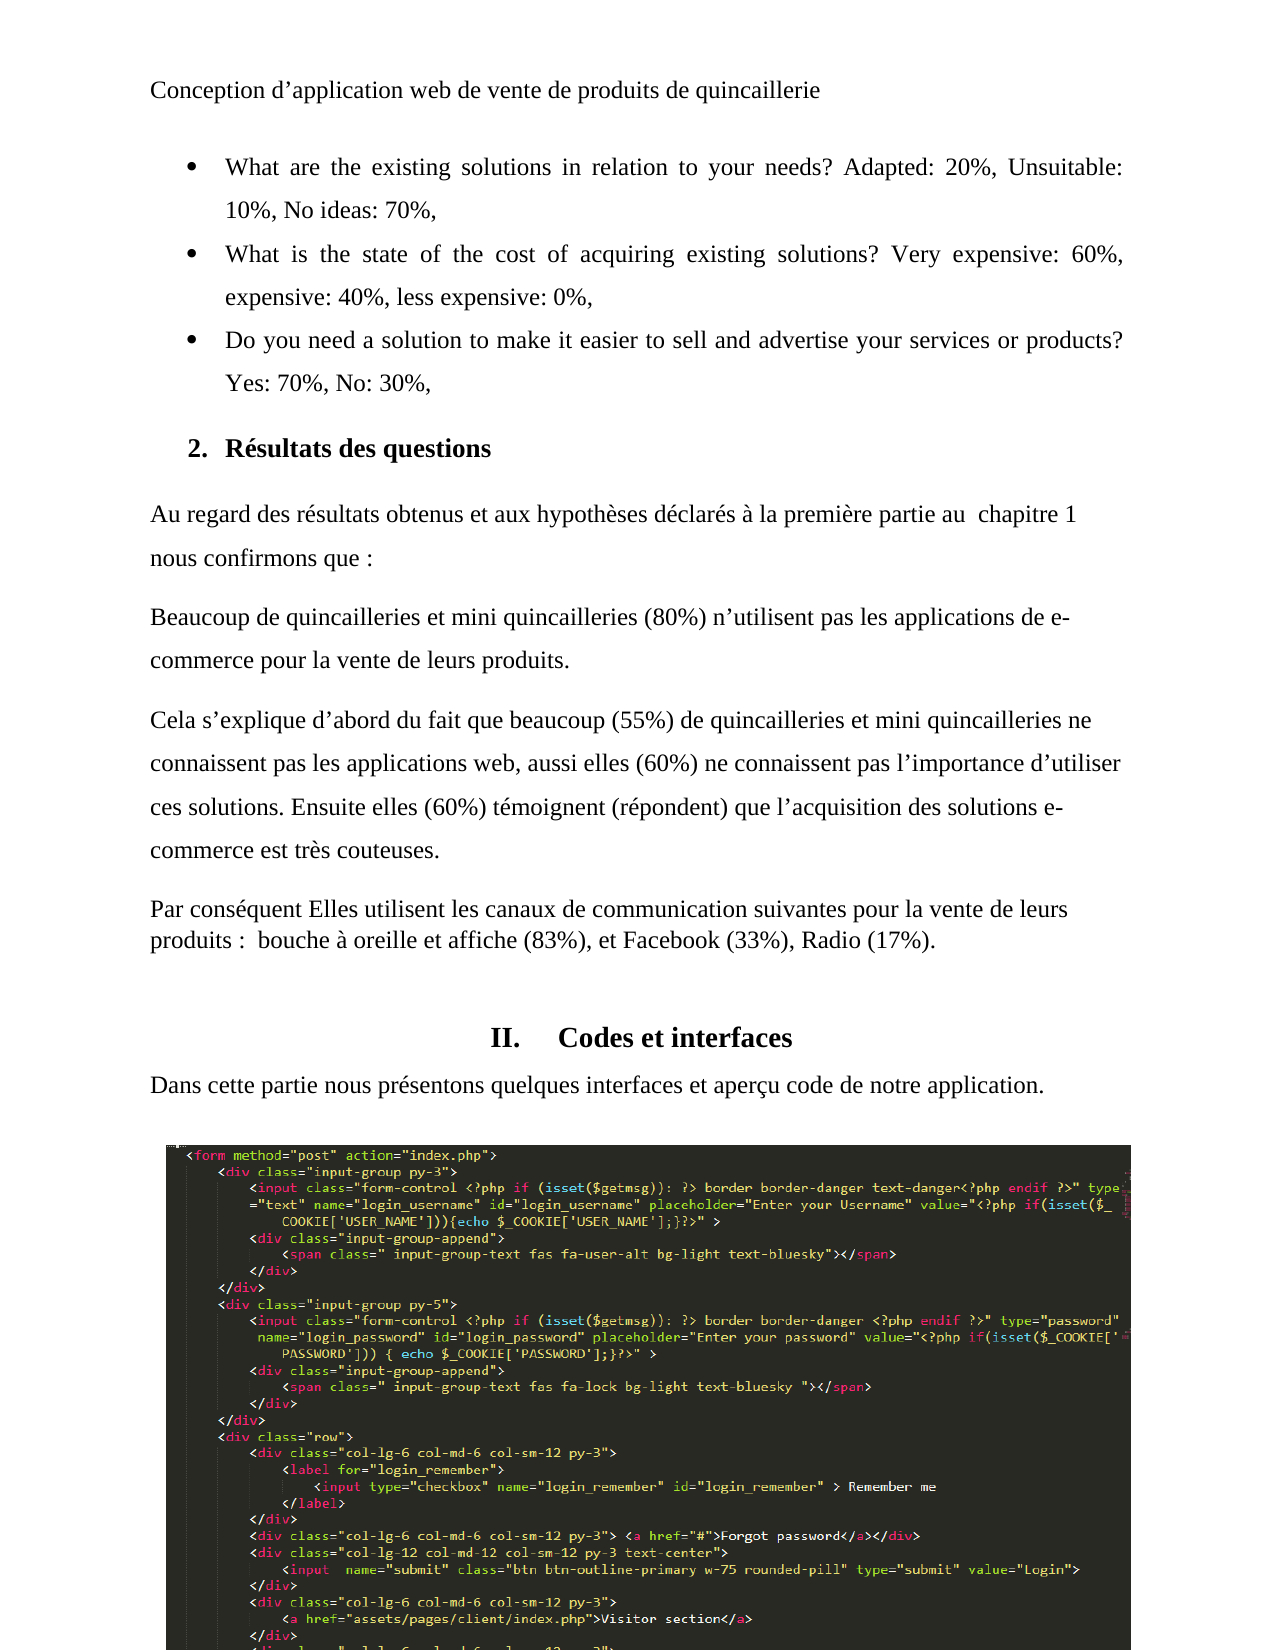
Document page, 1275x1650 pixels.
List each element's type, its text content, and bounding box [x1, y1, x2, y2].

subtitle Codes et interfaces [187, 1020, 1125, 1054]
text Cela s’explique d’abord du fait que beaucoup (55%) de quincailleries et mini quincailleries ne connaissent pas les applications web, aussi elles (60%) ne connaissent pas l’importance d’utiliser ces solutions. Ensuite elles (60%) témoignent (répondent) que l’acquisition des solutions e-commerce est très couteuses. [150, 705, 1125, 863]
text Au regard des résultats obtenus et aux hypothèses déclarés à la première partie au chapitre 1 nous confirmons que : [150, 499, 1125, 571]
text Dans cette partie nous présentons quelques interfaces et aperçu code de notre application. [150, 1070, 1125, 1099]
text Beaucoup de quincailleries et mini quincailleries (80%) n’utilisent pas les applications de e-commerce pour la vente de leurs produits. [150, 602, 1125, 674]
picture [166, 1145, 1131, 1650]
text Par conséquent Elles utilisent les canaux de communication suivantes pour la vente de leurs produits : bouche à oreille et affiche (83%), et Facebook (33%), Radio (17%). [150, 894, 1125, 954]
subtitle Résultats des questions [187, 432, 1125, 463]
list Do you need a solution to make it easier to sell and advertise your services or products? Yes: 70%, No: 30%, [187, 325, 1125, 397]
list What is the state of the cost of acquiring existing solutions? Very expensive: 60%, expensive: 40%, less expensive: 0%, [187, 239, 1125, 311]
list What are the existing solutions in relation to your needs? Adapted: 20%, Unsuitable: 10%, No ideas: 70%, [187, 152, 1125, 224]
